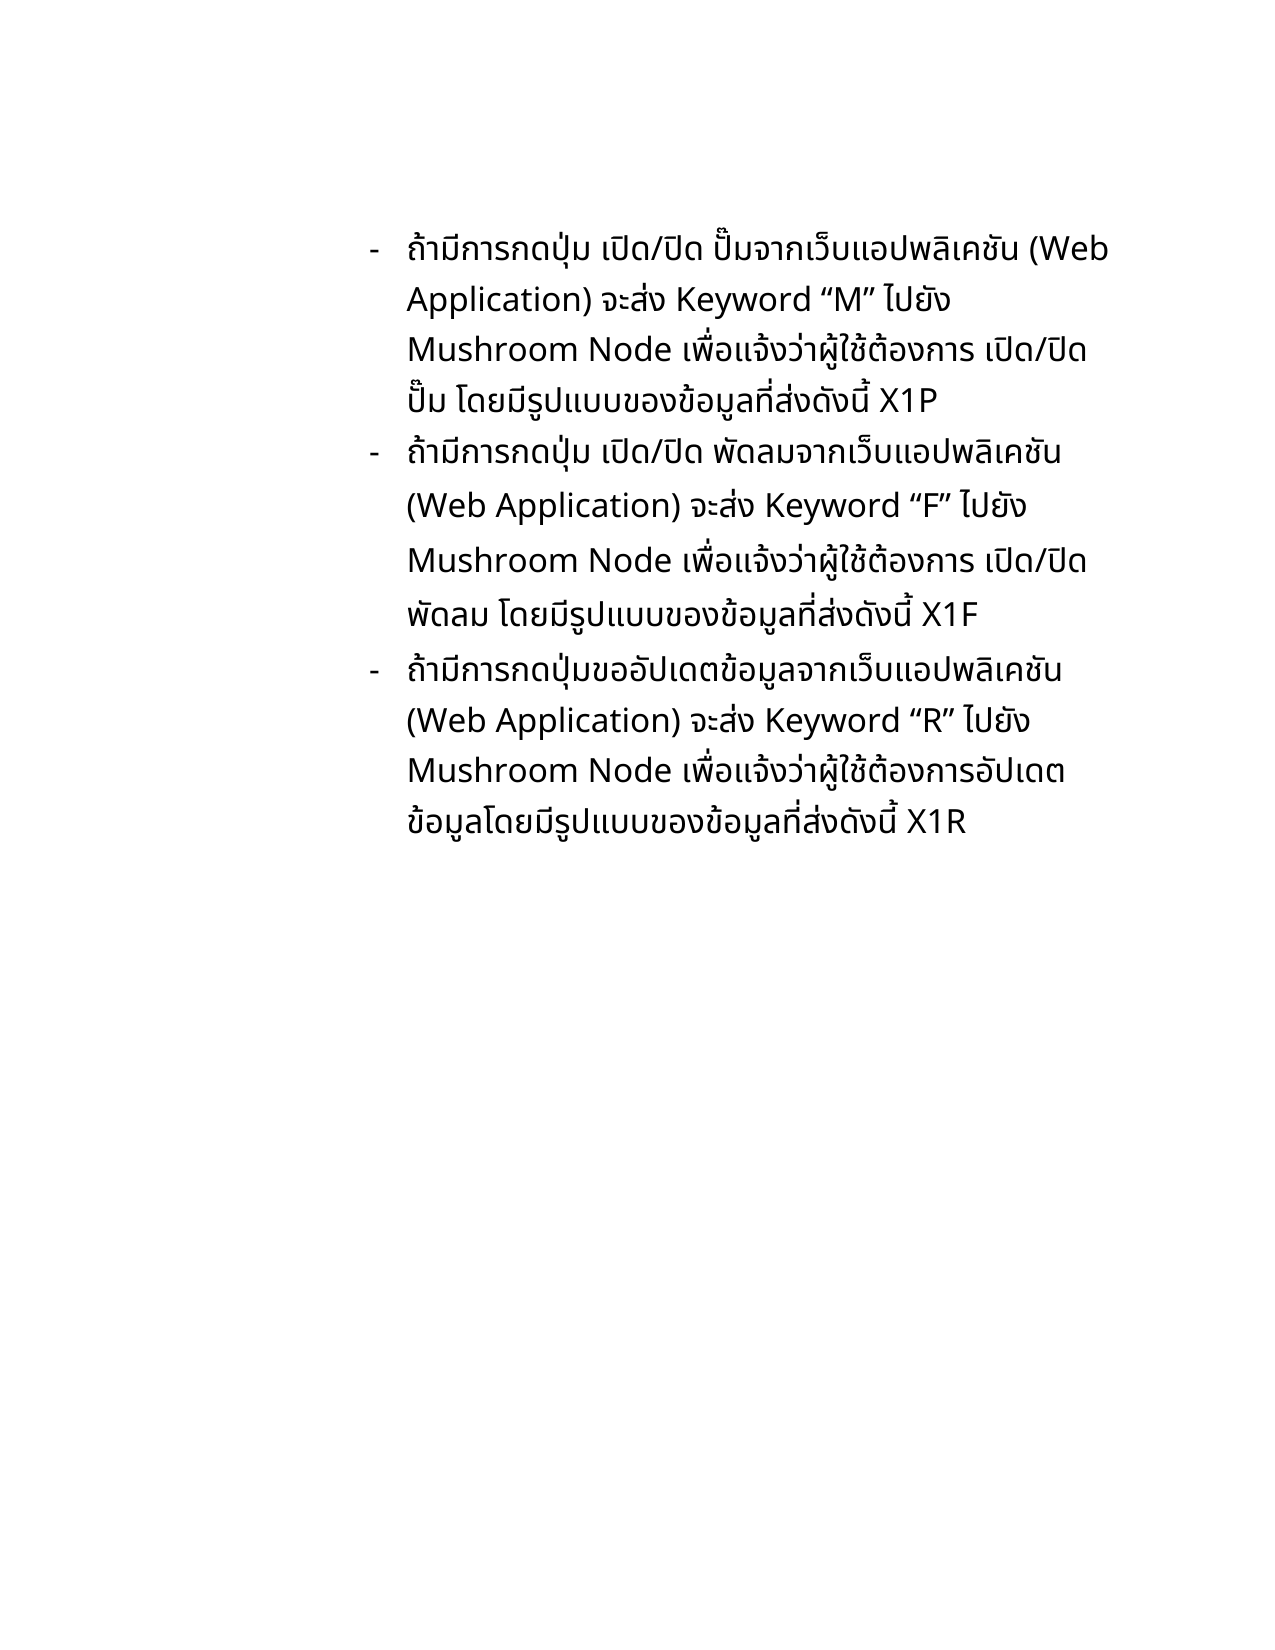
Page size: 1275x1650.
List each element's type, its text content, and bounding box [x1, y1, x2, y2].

list ถ้ามีการกดปุ่ม เปิด/ปิด ปั๊มจากเว็บแอปพลิเคชัน (Web Application) จะส่ง Keyword “M” ไปยัง Mushroom Node เพื่อแจ้งว่าผู้ใช้ต้องการ เปิด/ปิด ปั๊ม โดยมีรูปแบบของข้อมูลที่ส่งดังนี้ X1P [369, 225, 1125, 427]
list ถ้ามีการกดปุ่ม เปิด/ปิด พัดลมจากเว็บแอปพลิเคชัน (Web Application) จะส่ง Keyword “F” ไปยัง Mushroom Node เพื่อแจ้งว่าผู้ใช้ต้องการ เปิด/ปิด พัดลม โดยมีรูปแบบของข้อมูลที่ส่งดังนี้ X1F [369, 427, 1125, 642]
list ถ้ามีการกดปุ่มขออัปเดตข้อมูลจากเว็บแอปพลิเคชัน (Web Application) จะส่ง Keyword “R” ไปยัง Mushroom Node เพื่อแจ้งว่าผู้ใช้ต้องการอัปเดตข้อมูลโดยมีรูปแบบของข้อมูลที่ส่งดังนี้ X1R [369, 646, 1125, 848]
